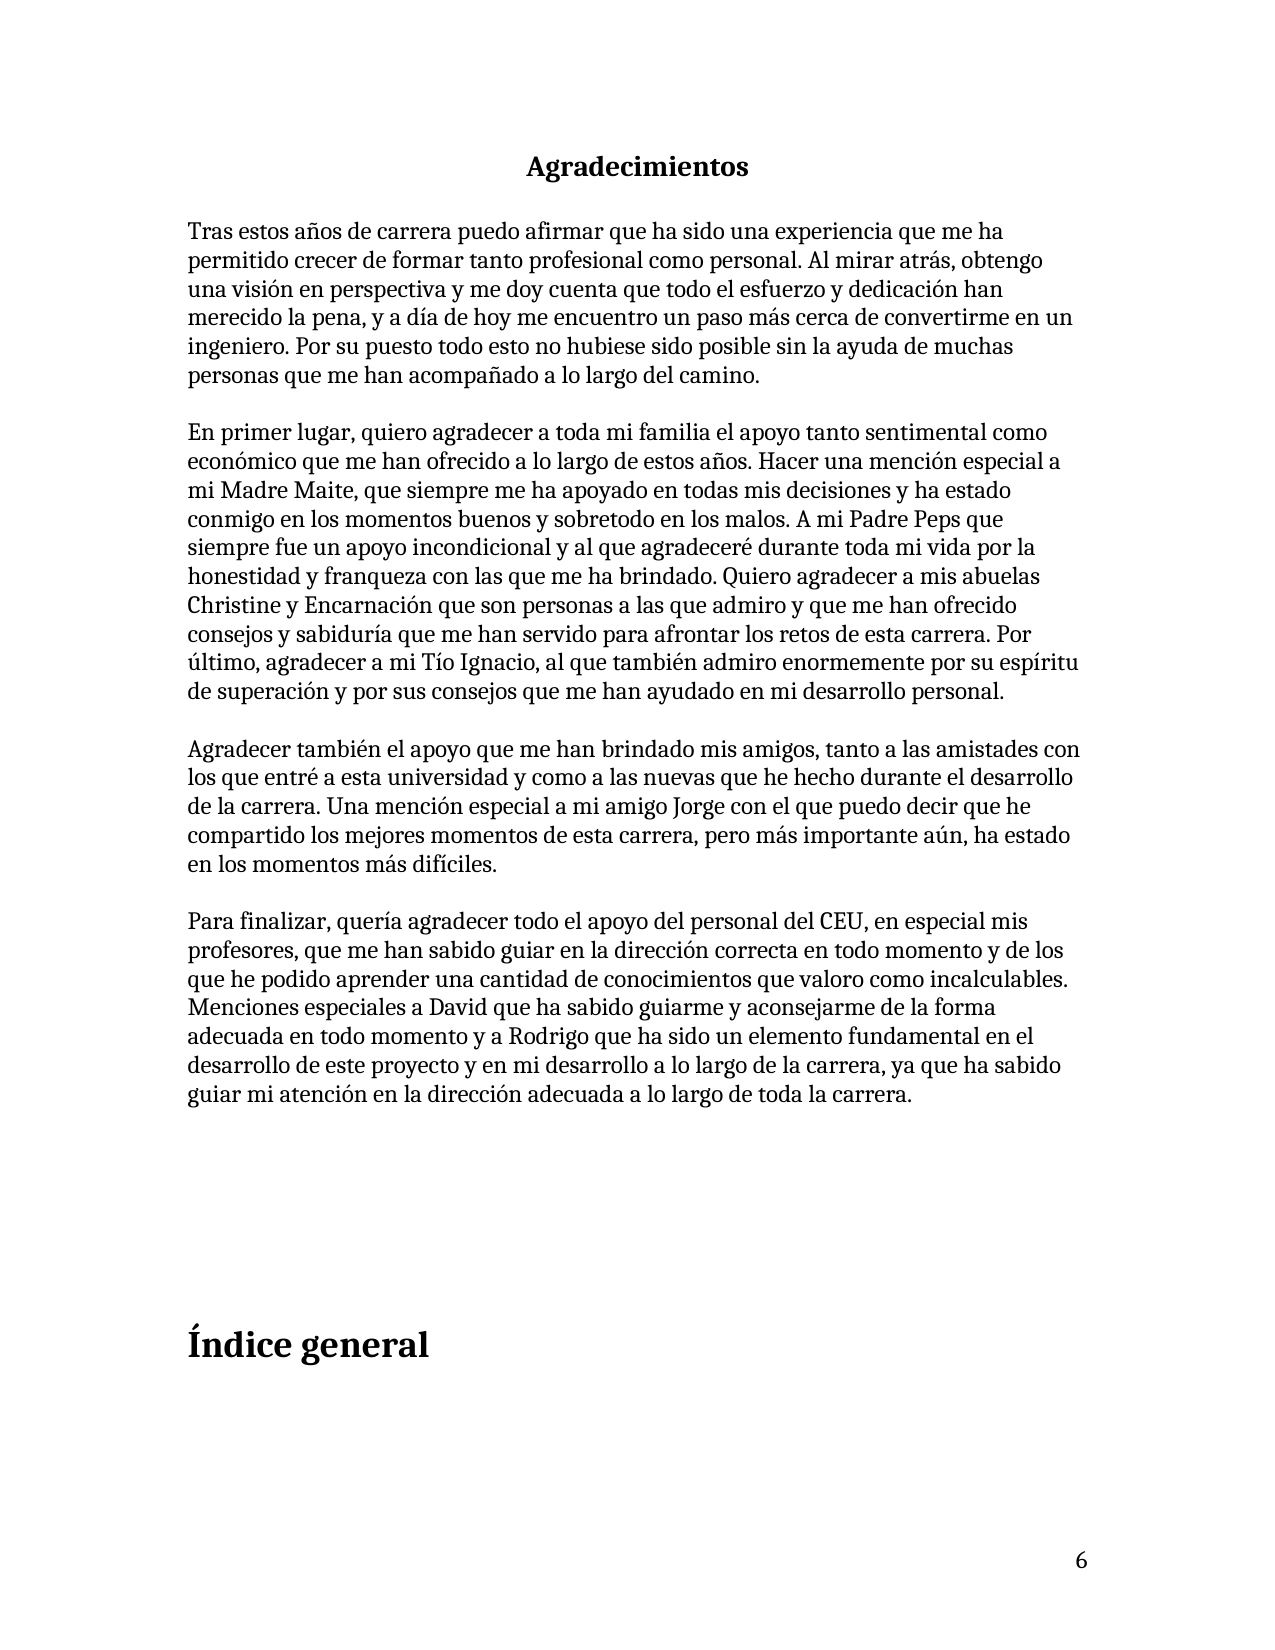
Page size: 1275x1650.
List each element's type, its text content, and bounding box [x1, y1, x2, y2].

text Agradecer también el apoyo que me han brindado mis amigos, tanto a las amistades con los que entré a esta universidad y como a las nuevas que he hecho durante el desarrollo de la carrera. Una mención especial a mi amigo Jorge con el que puedo decir que he compartido los mejores momentos de esta carrera, pero más importante aún, ha estado en los momentos más difíciles. [187, 734, 1087, 878]
text Índice general [187, 1324, 1087, 1367]
text Para finalizar, quería agradecer todo el apoyo del personal del CEU, en especial mis profesores, que me han sabido guiar en la dirección correcta en todo momento y de los que he podido aprender una cantidad de conocimientos que valoro como incalculables. Menciones especiales a David que ha sabido guiarme y aconsejarme de la forma adecuada en todo momento y a Rodrigo que ha sido un elemento fundamental en el desarrollo de este proyecto y en mi desarrollo a lo largo de la carrera, ya que ha sabido guiar mi atención en la dirección adecuada a lo largo de toda la carrera. [187, 907, 1087, 1108]
text En primer lugar, quiero agradecer a toda mi familia el apoyo tanto sentimental como económico que me han ofrecido a lo largo de estos años. Hacer una mención especial a mi Madre Maite, que siempre me ha apoyado en todas mis decisiones y estado conmigo en los momentos buenos y sobretodo en los malos. A mi Padre Peps que siempre fue un apoyo incondicional y al que agradeceré durante toda mi vida por la honestidad y franqueza con las que me ha brindado. Quiero agradecer a mi abuelas Christine y Encarnación que son personas a las que admiro y que me han ofrecido consejos y sabiduría que me han servido para afrontar los retos de esta carrera. Por último, agradecer a mi Tío Ignacio, al que también admiro enormemente por su espíritu de superación y por sus consejos que me han ayudado en mi desarrollo personal. [187, 418, 1087, 706]
text Tras estos años de carrera puedo afirmar que ha sido una experiencia que me ha permitido crecer de formar tanto profesional como personal. Al mirar atrás, obtengo una visión en perspectiva y me doy cuenta que todo el esfuerzo y dedicación han merecido la pena, y a día de hoy me encuentro un paso más cerca de convertirme en un ingeniero. Por su puesto todo esto no hubiese sido posible sin la ayuda de muchas personas que me han acompañado a lo largo del camino. [187, 217, 1087, 389]
text Agradecimientos [187, 150, 1087, 183]
